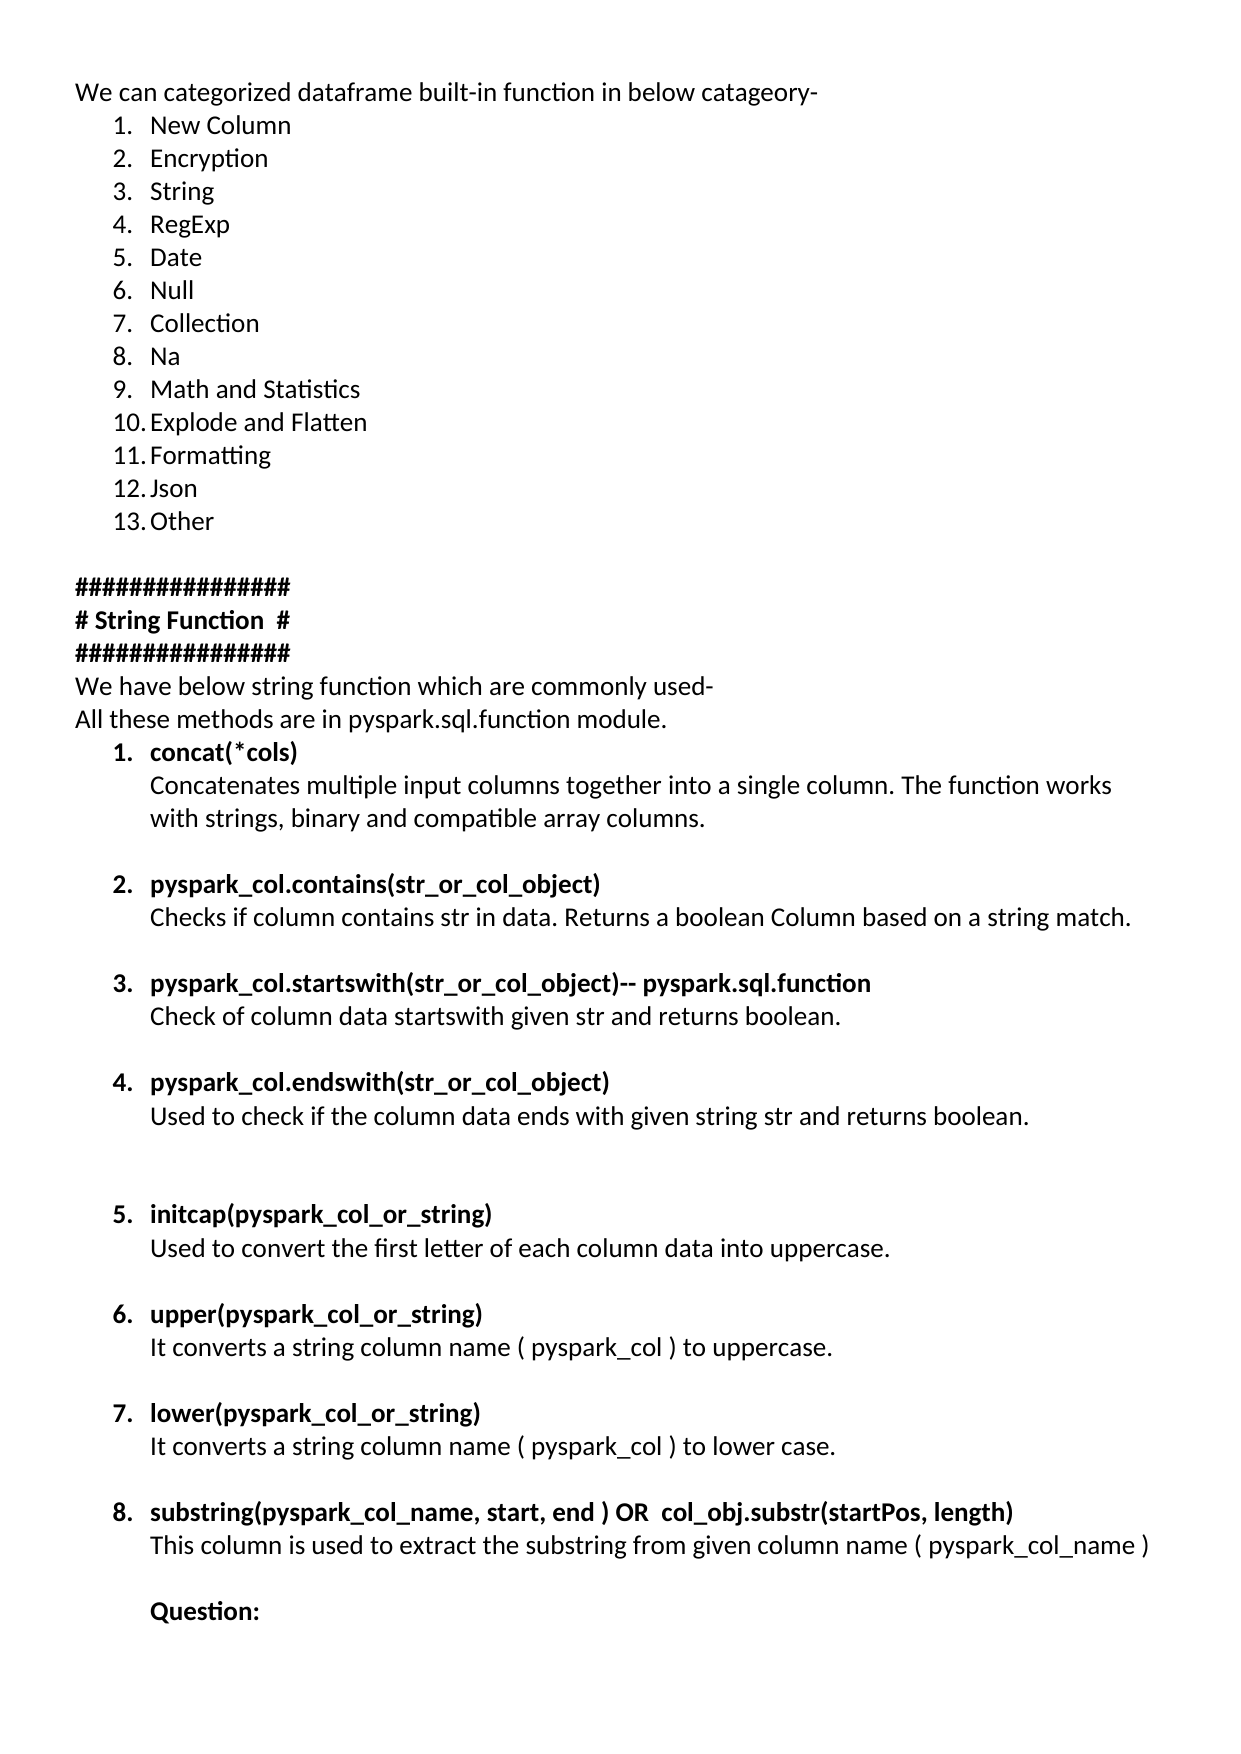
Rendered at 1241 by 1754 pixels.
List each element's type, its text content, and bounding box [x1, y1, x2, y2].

list Null [112, 273, 1165, 306]
list substring(pyspark_col_name, start, end ) OR col_obj.substr(startPos, length) [112, 1495, 1165, 1528]
list Date [112, 240, 1165, 273]
text Concatenates multiple input columns together into a single column. The function works with strings, binary and compatible array columns. [150, 768, 1165, 834]
text This column is used to extract the substring from given column name ( pyspark_col_name ) [150, 1528, 1165, 1561]
text Question: [150, 1594, 1165, 1627]
text # String Function # [75, 603, 1165, 636]
text Checks if column contains str in data. Returns a boolean Column based on a string match. [150, 901, 1165, 933]
text All these methods are in pyspark.sql.function module. [75, 702, 1165, 735]
text Check of column data startswith given str and returns boolean. [150, 999, 1165, 1033]
text Used to check if the column data ends with given string str and returns boolean. [150, 1099, 1165, 1132]
list concat(*cols) [112, 735, 1165, 768]
list Json [112, 471, 1165, 504]
text We have below string function which are commonly used- [75, 669, 1165, 702]
list New Column [112, 108, 1165, 141]
text ################ [75, 636, 1165, 669]
text It converts a string column name ( pyspark_col ) to lower case. [150, 1429, 1165, 1462]
list Na [112, 339, 1165, 372]
list initcap(pyspark_col_or_string) [112, 1198, 1165, 1231]
text We can categorized dataframe built-in function in below catageory- [75, 75, 1165, 108]
list String [112, 174, 1165, 207]
list Encryption [112, 141, 1165, 174]
list Formatting [112, 438, 1165, 471]
list pyspark_col.contains(str_or_col_object) [112, 867, 1165, 901]
list Math and Statistics [112, 372, 1165, 405]
list lower(pyspark_col_or_string) [112, 1396, 1165, 1429]
list Collection [112, 306, 1165, 339]
list pyspark_col.startswith(str_or_col_object)-- pyspark.sql.function [112, 967, 1165, 999]
list pyspark_col.endswith(str_or_col_object) [112, 1066, 1165, 1099]
text Used to convert the first letter of each column data into uppercase. [150, 1231, 1165, 1264]
list RegExp [112, 207, 1165, 240]
list Explode and Flatten [112, 405, 1165, 438]
text ################ [75, 570, 1165, 603]
list Other [112, 504, 1165, 537]
list upper(pyspark_col_or_string) [112, 1297, 1165, 1330]
text It converts a string column name ( pyspark_col ) to uppercase. [150, 1330, 1165, 1363]
